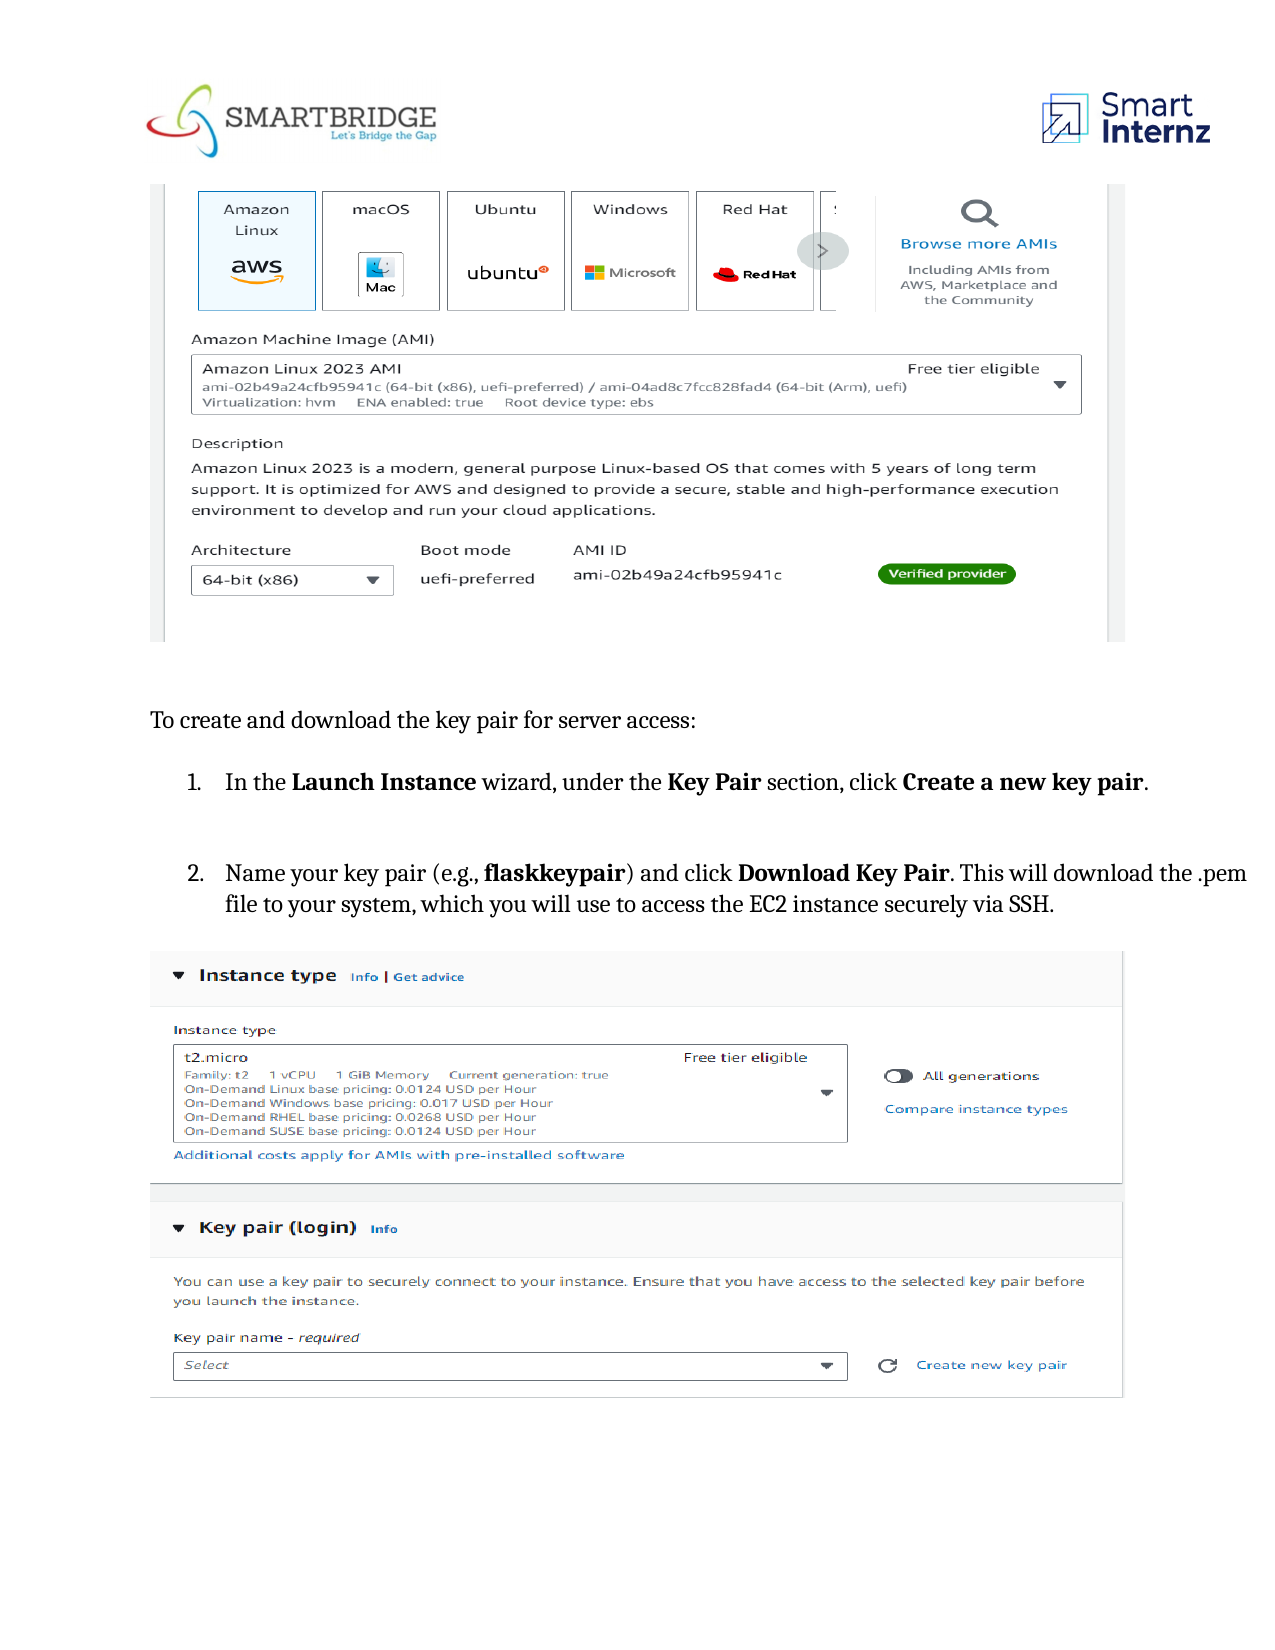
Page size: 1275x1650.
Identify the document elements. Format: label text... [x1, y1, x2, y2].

list Name your key pair (e.g., flaskkeypair) and click Download Key Pair. This will download the .pem file to your system, which you will use to access the EC2 instance securely via SSH. [187, 859, 1248, 918]
picture [143, 78, 441, 163]
text To create and download the key pair for server access: [150, 706, 1248, 735]
picture [1037, 92, 1214, 143]
picture [150, 184, 1125, 642]
list In the Launch Instance wizard, under the Key Pair section, click Create a new key pair. [187, 768, 1248, 857]
picture [150, 951, 1125, 1398]
